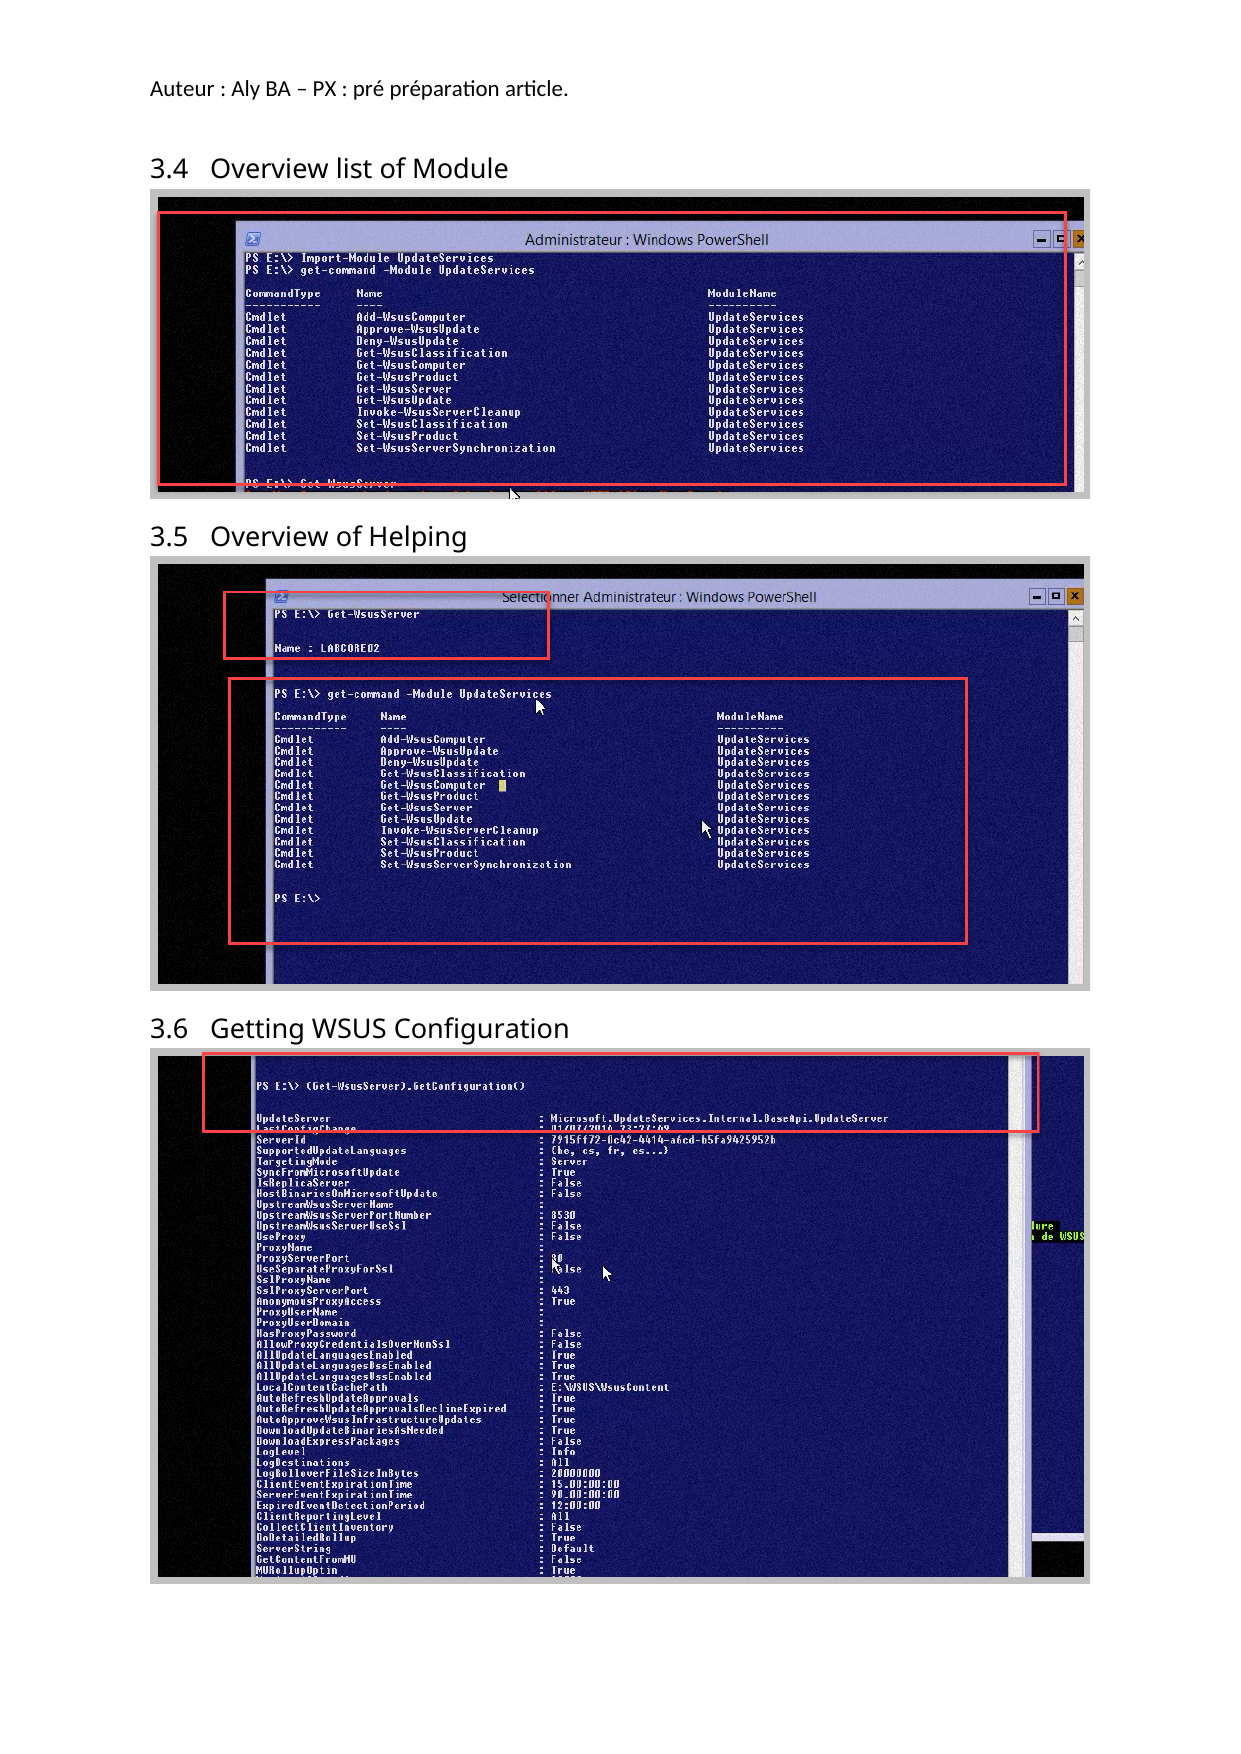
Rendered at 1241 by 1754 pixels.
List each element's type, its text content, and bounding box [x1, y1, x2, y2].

picture [150, 556, 1091, 991]
picture [150, 189, 1091, 499]
subtitle Overview list of Module [150, 150, 1090, 187]
subtitle Overview of Helping [150, 517, 1090, 554]
picture [150, 1048, 1091, 1584]
subtitle Getting WSUS Configuration [150, 1009, 1090, 1046]
